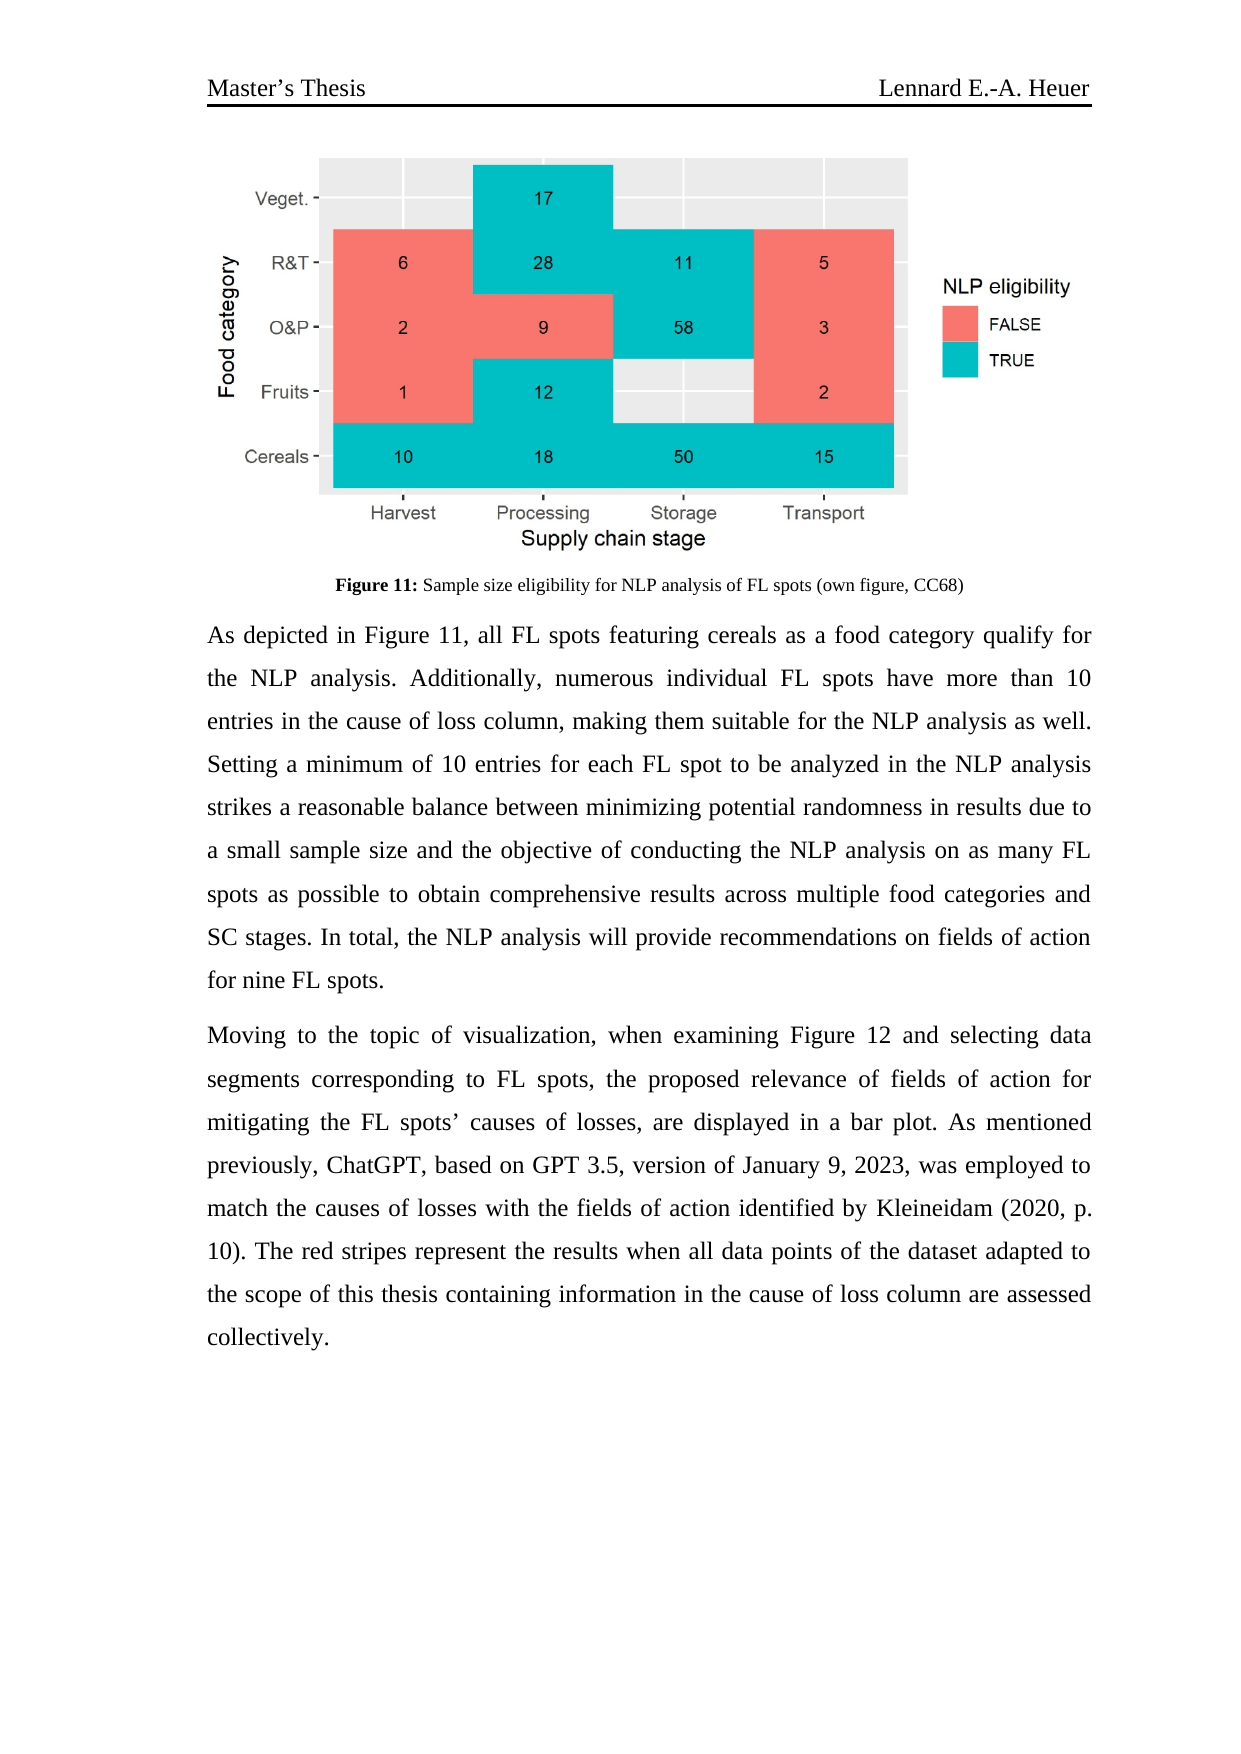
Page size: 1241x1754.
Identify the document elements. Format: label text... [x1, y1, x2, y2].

picture [207, 147, 1093, 561]
subtitle Figure 11: Sample size eligibility for NLP analysis of FL spots (own figure, CC68) [207, 573, 1092, 595]
text As depicted in Figure 11, all FL spots featuring cereals as a food category qualify for the NLP analysis. Additionally, numerous individual FL spots have more than 10 entries in the cause of loss column, making them suitable for the NLP analysis as well. Setting a minimum of 10 entries for each FL spot to be analyzed in the NLP analysis strikes a reasonable balance between minimizing potential randomness in results due to a small sample size and the objective of conducting the NLP analysis on as many FL spots as possible to obtain comprehensive results across multiple food categories and SC stages. In total, the NLP analysis will provide recommendations on fields of action for nine FL spots. [207, 620, 1092, 994]
text Moving to the topic of visualization, when examining Figure 12 and selecting data segments corresponding to FL spots, the proposed relevance of fields of action for mitigating the FL spots’ causes of losses, are displayed in a bar plot. As mentioned previously, ChatGPT, based on GPT 3.5, version of January 9, 2023, was employed to match the causes of losses with the fields of action identified by Kleineidam (2020, p. 10). The red stripes represent the results when all data points of the dataset adapted to the scope of this thesis containing information in the cause of loss column are assessed collectively. [207, 1021, 1092, 1351]
